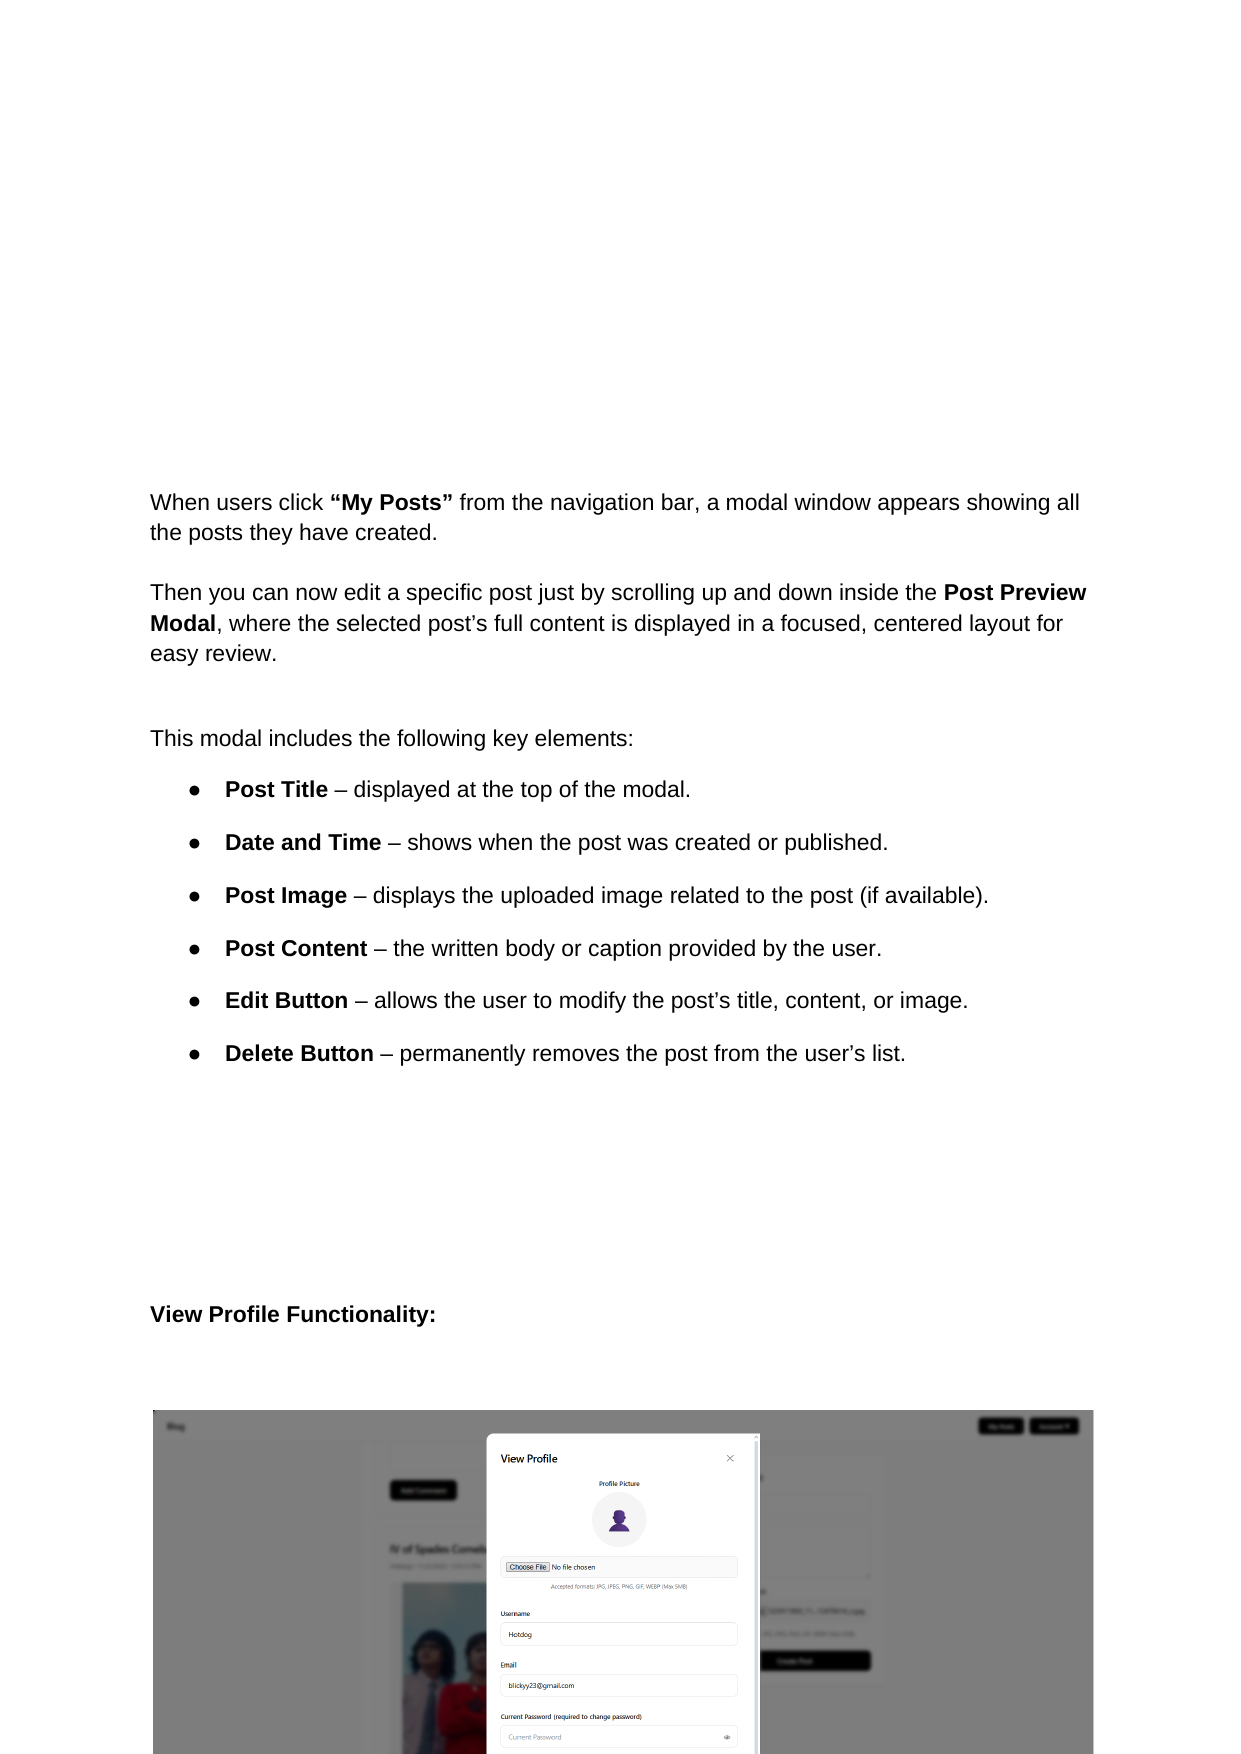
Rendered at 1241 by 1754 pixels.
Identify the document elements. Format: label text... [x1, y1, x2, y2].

list Delete Button – permanently removes the post from the user’s list. [187, 1040, 1090, 1066]
text Then you can now edit a specific post just by scrolling up and down inside the Post Preview Modal, where the selected post’s full content is displayed in a focused, centered layout for easy review. [150, 579, 1090, 666]
picture [153, 1410, 1094, 1754]
list Post Content – the written body or caption provided by the user. [187, 934, 1090, 987]
list Date and Time – shows when the post was created or published. [187, 829, 1090, 882]
text This modal includes the following key elements: [150, 725, 1090, 751]
text View Profile Functionality: [150, 1301, 1090, 1327]
text When users click “My Posts” from the navigation bar, a modal window appears showing all the posts they have created. [150, 489, 1090, 545]
list Edit Button – allows the user to modify the post’s title, content, or image. [187, 987, 1090, 1040]
list Post Title – displayed at the top of the modal. [187, 776, 1090, 829]
list Post Image – displays the uploaded image related to the post (if available). [187, 882, 1090, 934]
